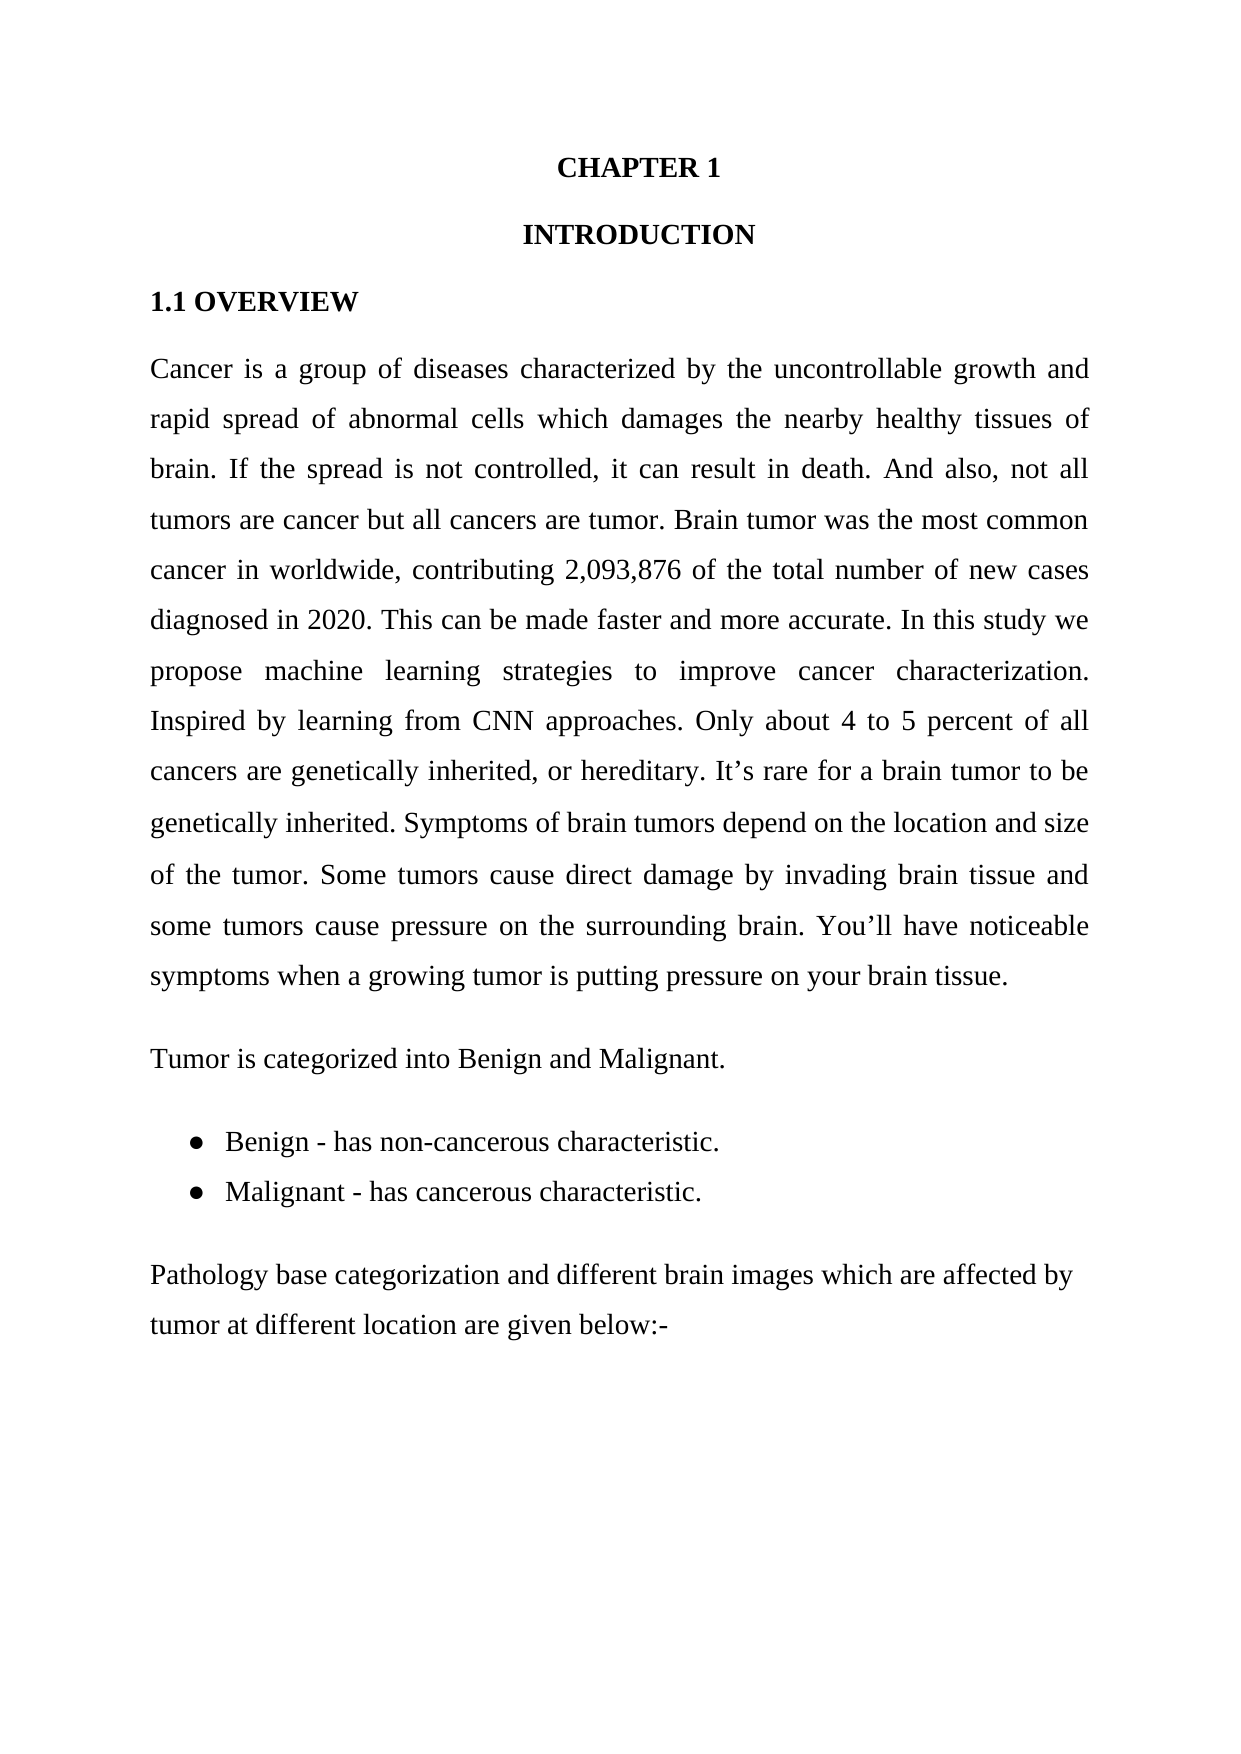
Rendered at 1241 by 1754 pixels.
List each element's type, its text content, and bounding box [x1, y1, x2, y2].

text Pathology base categorization and different brain images which are affected by [150, 1257, 1090, 1290]
list Benign - has non-cancerous characteristic. [187, 1124, 1090, 1157]
text INTRODUCTION [187, 217, 1090, 251]
text tumor at different location are given below:- [150, 1307, 1090, 1341]
text Tumor is categorized into Benign and Malignant. [150, 1041, 1090, 1074]
text Cancer is a group of diseases characterized by the uncontrollable growth and rapid spread of abnormal cells which damages the nearby healthy tissues of brain. If the spread is not controlled, it can result in death. And also, not all tumors are cancer but all cancers are tumor. Brain tumor was the most common cancer in worldwide, contributing 2,093,876 of the total number of new cases diagnosed in 2020. This can be made faster and more accurate. In this study we propose machine learning strategies to improve cancer characterization. Inspired by learning from CNN approaches. Only about 4 to 5 percent of all cancers are genetically inherited, or hereditary. It’s rare for a brain tumor to be genetically inherited. Symptoms of brain tumors depend on the location and size of the tumor. Some tumors cause direct damage by invading brain tissue and some tumors cause pressure on the surrounding brain. You’ll have noticeable symptoms when a growing tumor is putting pressure on your brain tissue. [150, 351, 1090, 992]
list Malignant - has cancerous characteristic. [187, 1174, 1090, 1207]
text 1.1 OVERVIEW [150, 284, 1090, 317]
text CHAPTER 1 [187, 150, 1090, 183]
